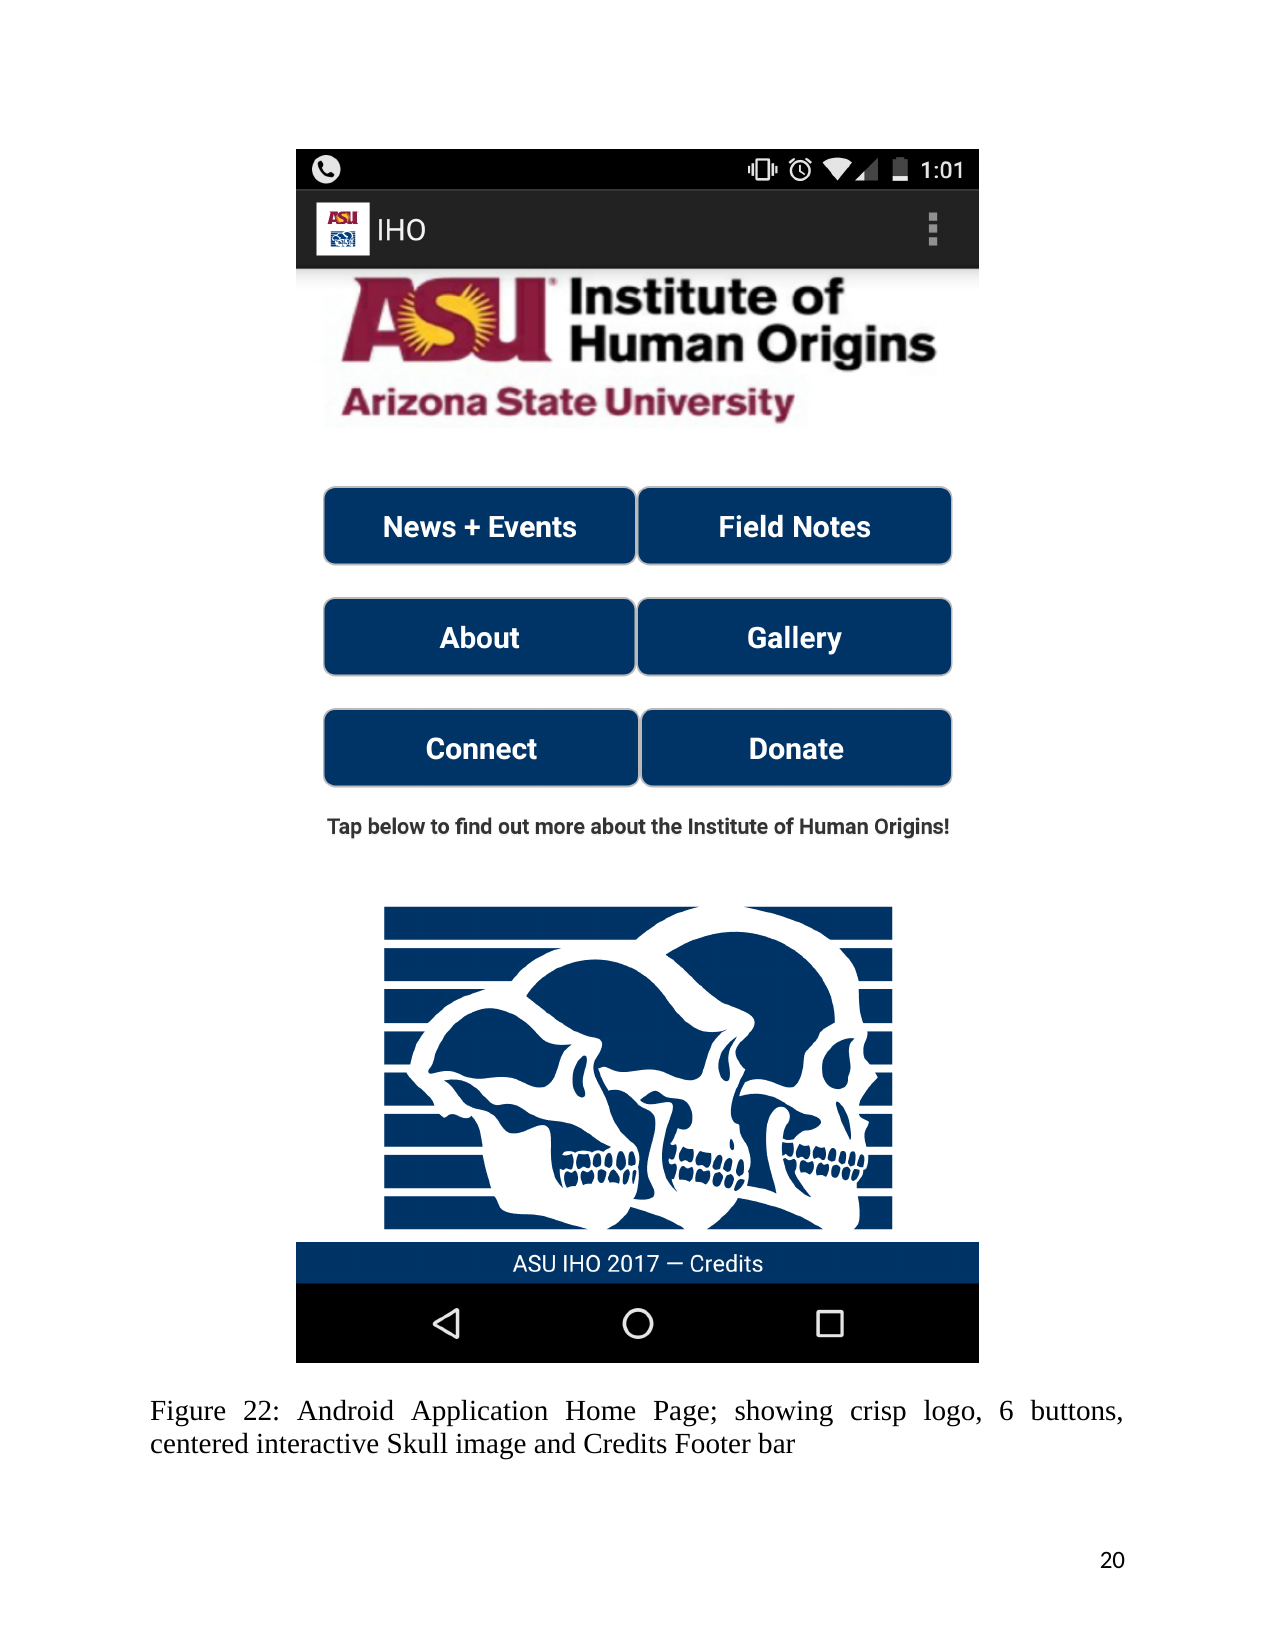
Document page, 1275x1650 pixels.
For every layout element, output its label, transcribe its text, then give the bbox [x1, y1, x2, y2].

text Figure 22: Android Application Home Page; showing crisp logo, 6 buttons, centered interactive Skull image and Credits Footer bar [150, 1393, 1125, 1460]
picture [296, 149, 979, 1363]
